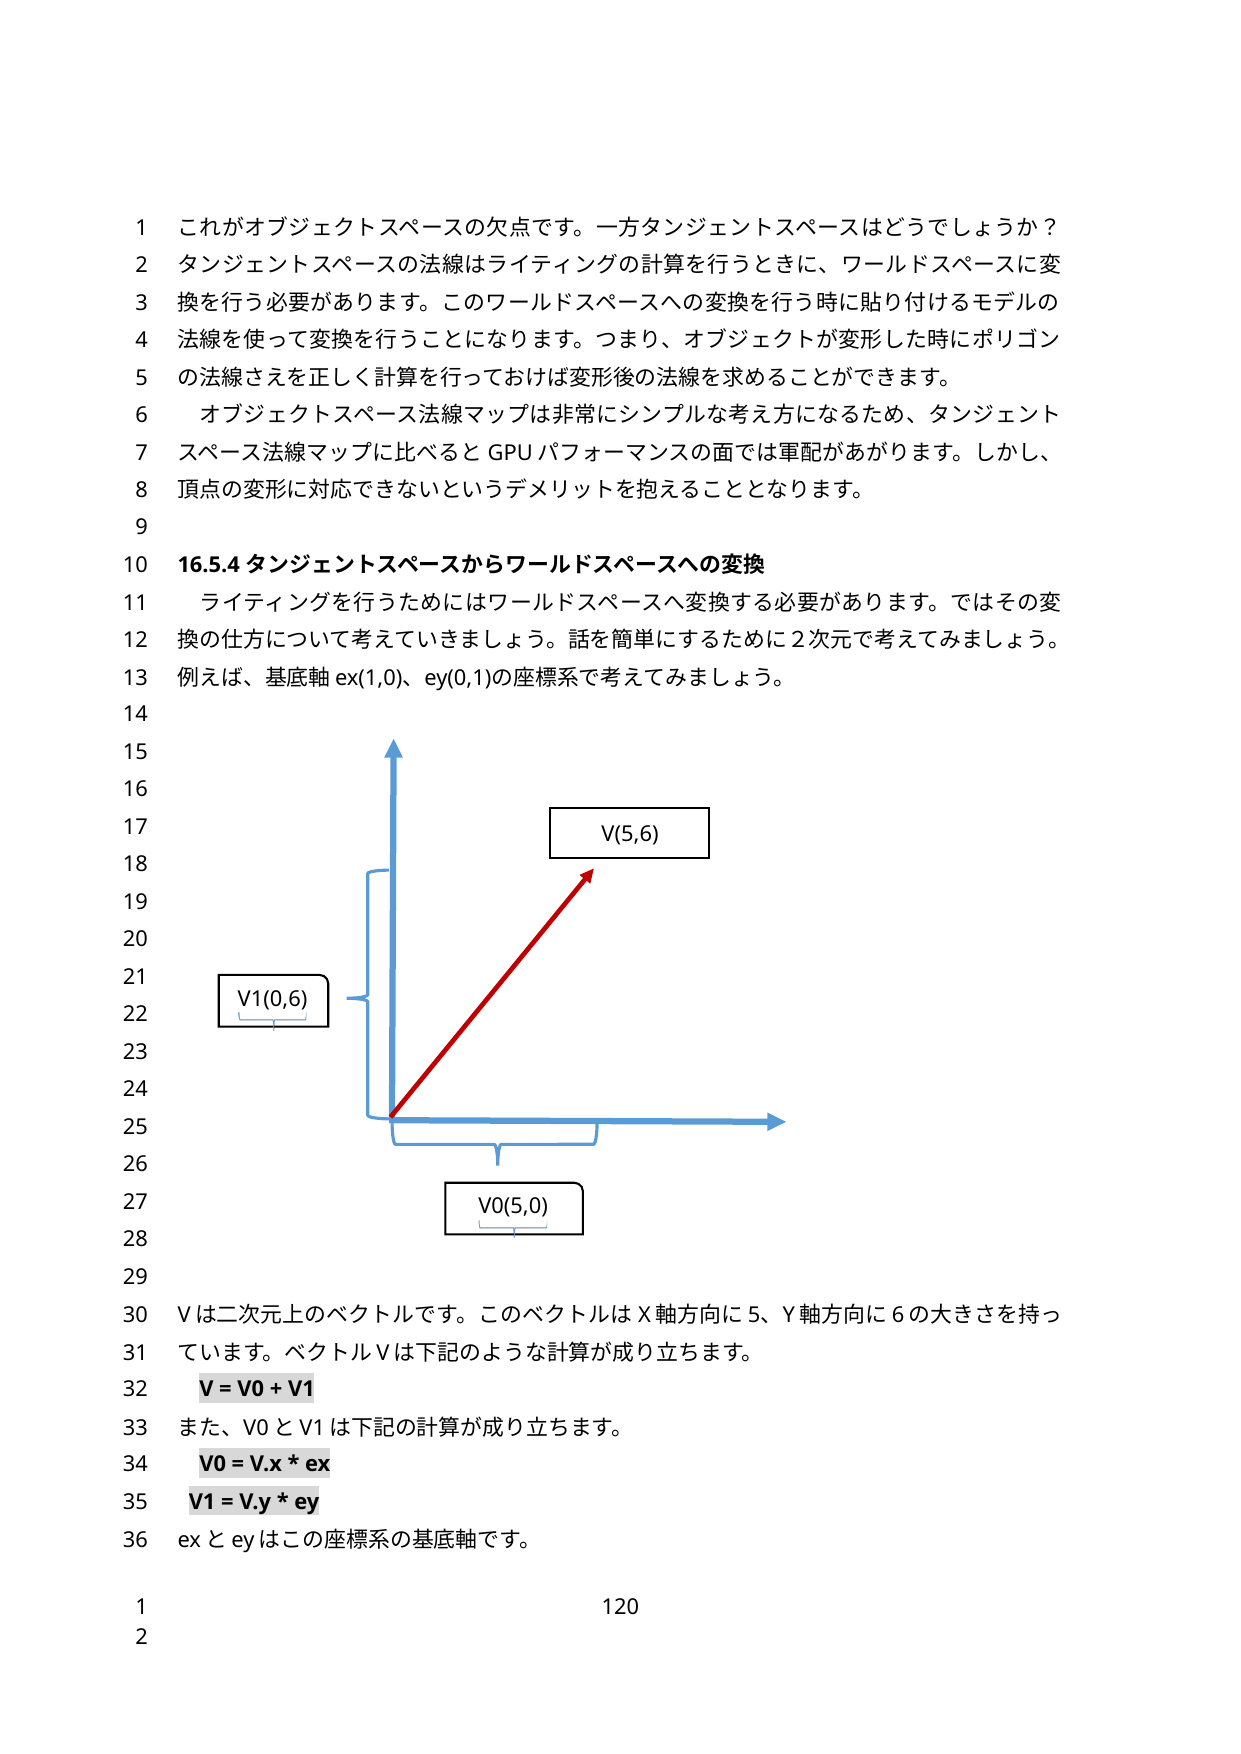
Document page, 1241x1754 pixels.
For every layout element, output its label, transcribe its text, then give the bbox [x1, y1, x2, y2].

text Vは二次元上のベクトルです。このベクトルはX軸方向に5、Y軸方向に6の大きさを持っています。ベクトルVは下記のような計算が成り立ちます。 [177, 1294, 1063, 1369]
text ライティングを行うためにはワールドスペースへ変換する必要があります。ではその変換の仕方について考えていきましょう。話を簡単にするために２次元で考えてみましょう。 [177, 582, 1063, 657]
text V = V0 + V1 [177, 1369, 1063, 1407]
text V1 = V.y * ey [177, 1482, 1063, 1519]
text また、V0とV1は下記の計算が成り立ちます。 [177, 1407, 1063, 1444]
text exとeyはこの座標系の基底軸です。 [177, 1519, 1063, 1557]
text 16.5.4 タンジェントスペースからワールドスペースへの変換 [177, 544, 1063, 582]
text これがオブジェクトスペースの欠点です。一方タンジェントスペースはどうでしょうか？タンジェントスペースの法線はライティングの計算を行うときに、ワールドスペースに変換を行う必要があります。このワールドスペースへの変換を行う時に貼り付けるモデルの法線を使って変換を行うことになります。つまり、オブジェクトが変形した時にポリゴンの法線さえを正しく計算を行っておけば変形後の法線を求めることができます。 [177, 207, 1063, 394]
text オブジェクトスペース法線マップは非常にシンプルな考え方になるため、タンジェントスペース法線マップに比べるとGPUパフォーマンスの面では軍配があがります。しかし、頂点の変形に対応できないというデメリットを抱えることとなります。 [177, 394, 1063, 507]
text V0 = V.x * ex [177, 1444, 1063, 1482]
text 例えば、基底軸ex(1,0)、ey(0,1)の座標系で考えてみましょう。 [177, 657, 1063, 694]
